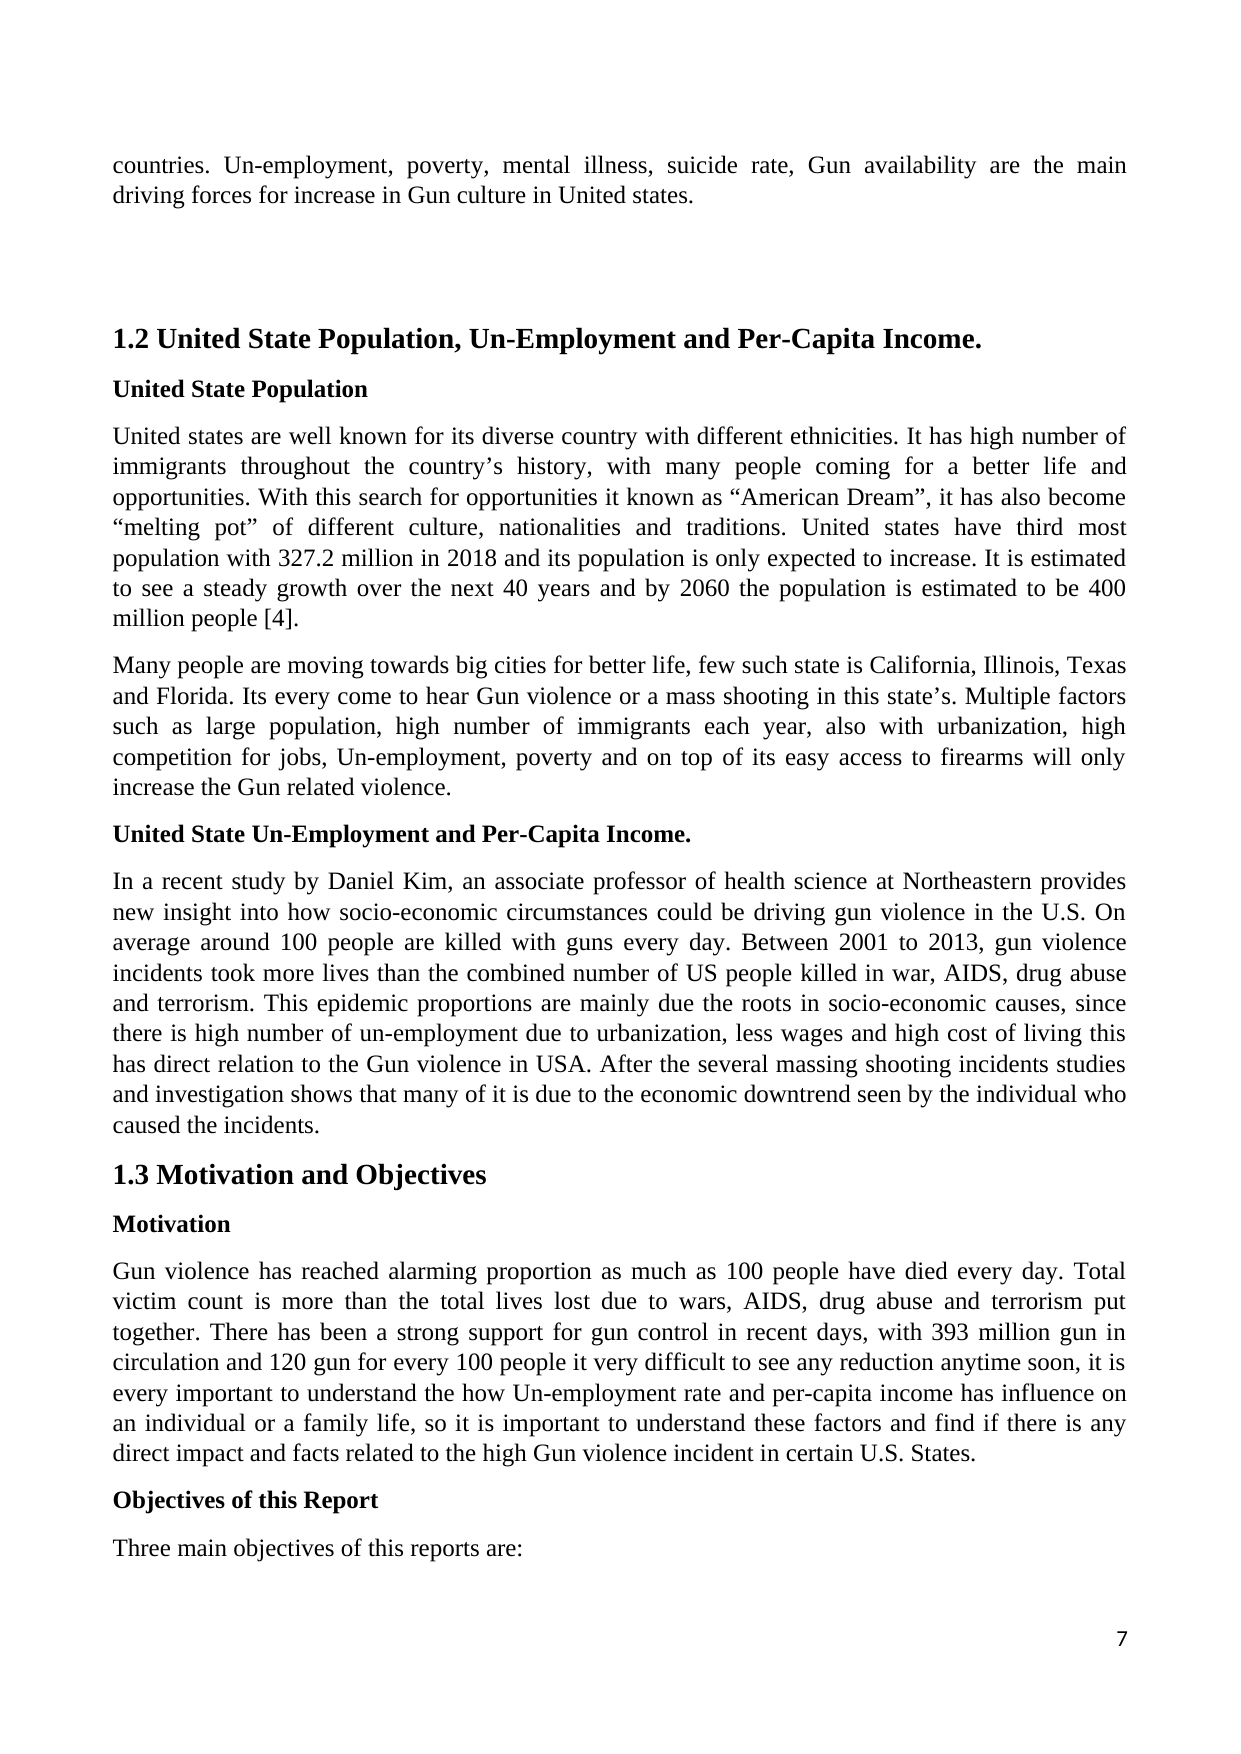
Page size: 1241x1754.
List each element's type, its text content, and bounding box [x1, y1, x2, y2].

text United states are well known for its diverse country with different ethnicities. It has high number of immigrants throughout the country’s history, with many people coming for a better life and opportunities. With this search for opportunities it known as “American Dream”, it has also become “melting pot” of different culture, nationalities and traditions. United states have third most population with 327.2 million in 2018 and its population is only expected to increase. It is estimated to see a steady growth over the next 40 years and by 2060 the population is estimated to be 400 million people [4]. [112, 421, 1128, 632]
text United State Population [112, 374, 1128, 403]
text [112, 150, 1128, 209]
text Motivation [112, 1209, 1128, 1238]
text In a recent study by Daniel Kim, an associate professor of health science at Northeastern provides new insight into how socio-economic circumstances could be driving gun violence in the U.S. On average around 100 people are killed with guns every day. Between 2001 to 2013, gun violence incidents took more lives than the combined number of US people killed in war, AIDS, drug abuse and terrorism. This epidemic proportions are mainly due the roots in socio-economic causes, since there is high number of un-employment due to urbanization, less wages and high cost of living this has direct relation to the Gun violence in USA. After the several massing shooting incidents studies and investigation shows that many of it is due to the economic downtrend seen by the individual who caused the incidents. [112, 866, 1128, 1138]
text 1.2 United State Population, Un-Employment and Per-Capita Income. [112, 322, 1128, 355]
text Many people are moving towards big cities for better life, few such state is California, Illinois, Texas and Florida. Its every come to hear Gun violence or a mass shooting in this state’s. Multiple factors such as large population, high number of immigrants each year, also with urbanization, high competition for jobs, Un-employment, poverty and on top of its easy access to firearms will only increase the Gun related violence. [112, 651, 1128, 801]
text Objectives of this Report [112, 1486, 1128, 1514]
text Three main objectives of this reports are: [112, 1533, 1128, 1561]
text United State Un-Employment and Per-Capita Income. [112, 819, 1128, 848]
text 1.3 Motivation and Objectives [112, 1157, 1128, 1190]
text Gun violence has reached alarming proportion as much as 100 people have died every day. Total victim count is more than the total lives lost due to wars, AIDS, drug abuse and terrorism put together. There has been a strong support for gun control in recent days, with 393 million gun in circulation and 120 gun for every 100 people it very difficult to see any reduction anytime soon, it is every important to understand the how Un-employment rate and per-capita income has influence on an individual or a family life, so it is important to understand these factors and find if there is any direct impact and facts related to the high Gun violence incident in certain U.S. States. [112, 1256, 1128, 1467]
